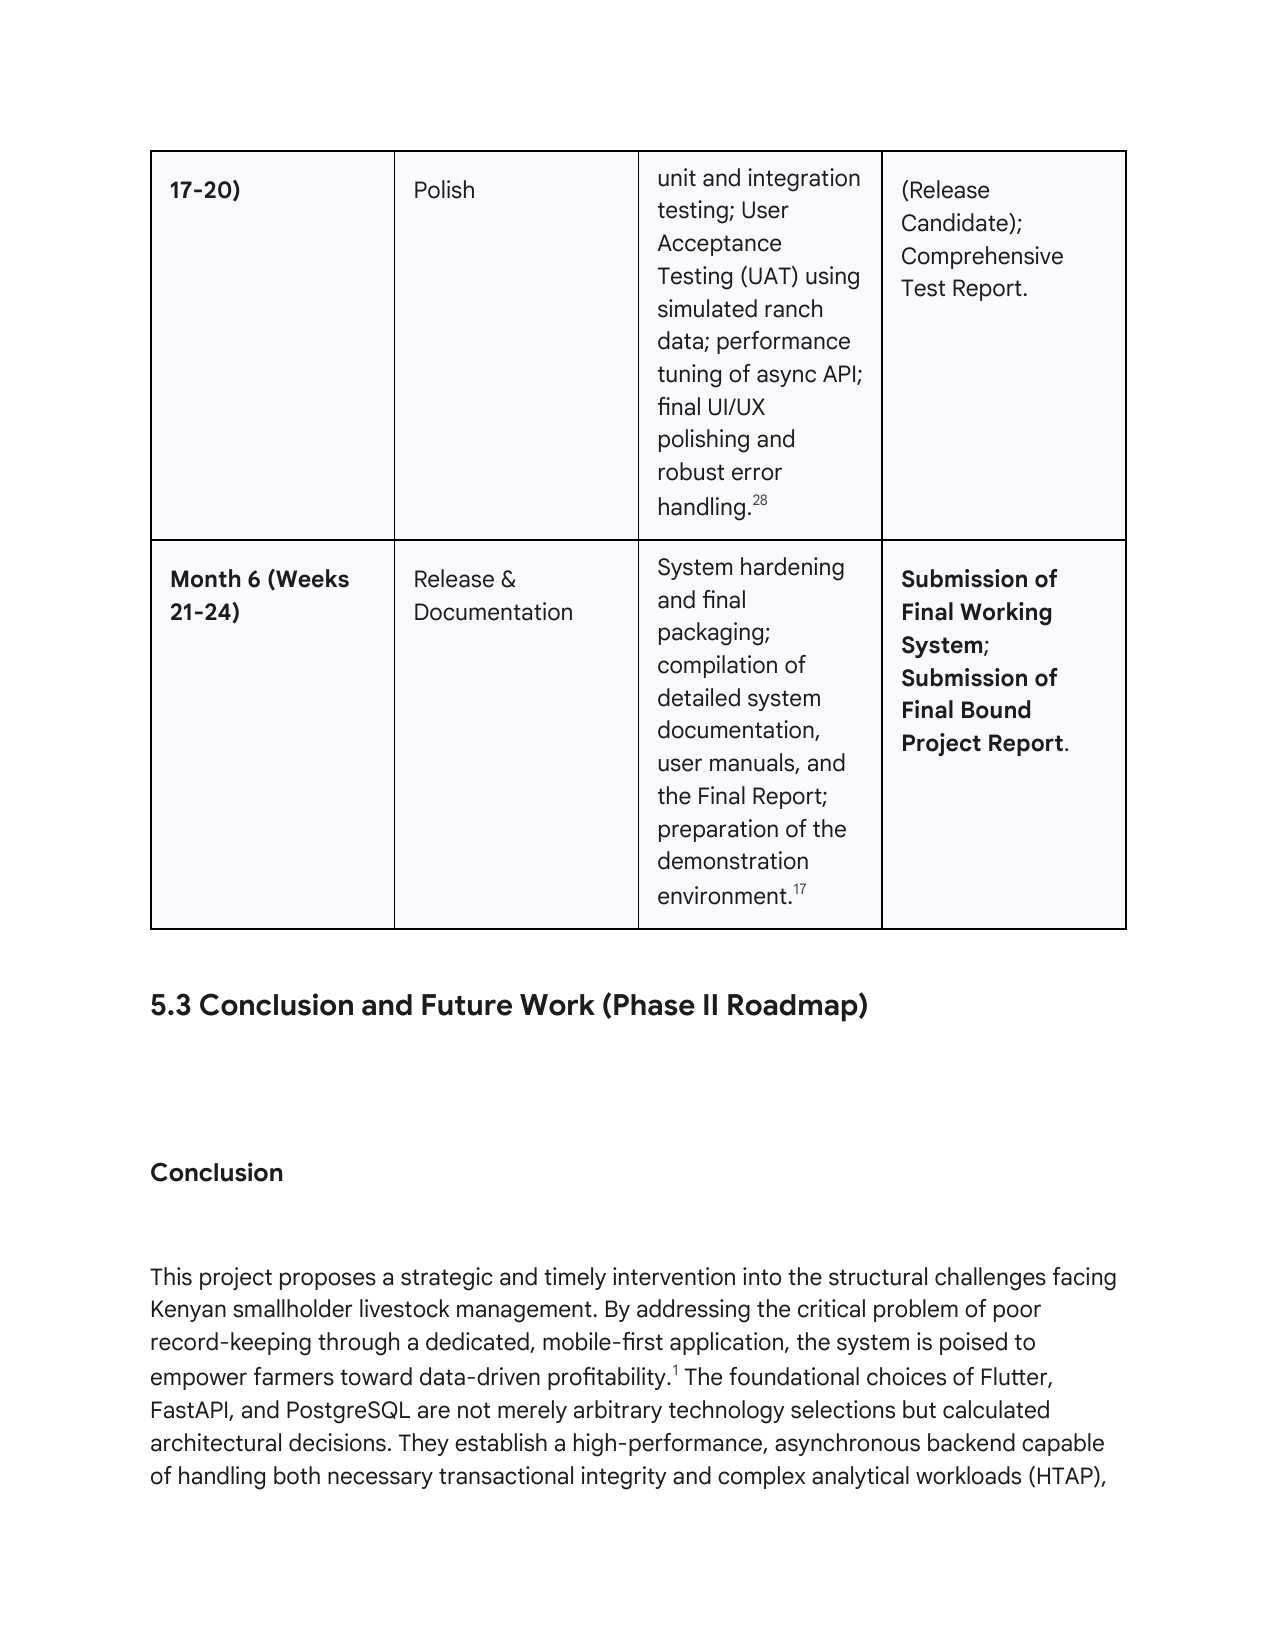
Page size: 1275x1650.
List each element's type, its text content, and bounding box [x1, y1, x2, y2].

table_cell Release & Documentation [395, 541, 638, 928]
table_cell Month 6 (Weeks 21-24) [152, 541, 394, 928]
subtitle 5.3 Conclusion and Future Work (Phase II Roadmap) [150, 987, 1125, 1024]
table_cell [152, 152, 394, 539]
subtitle Conclusion [150, 1157, 1125, 1188]
table_cell Submission of Final Working System; Submission of Final Bound Project Report. [883, 541, 1125, 928]
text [150, 1263, 1125, 1491]
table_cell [883, 152, 1125, 539]
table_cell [639, 152, 881, 539]
table_cell System hardening and final packaging; compilation of detailed system documentation, user manuals, and the Final Report; preparation of the demonstration environment.17 [639, 541, 881, 928]
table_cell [395, 152, 638, 539]
